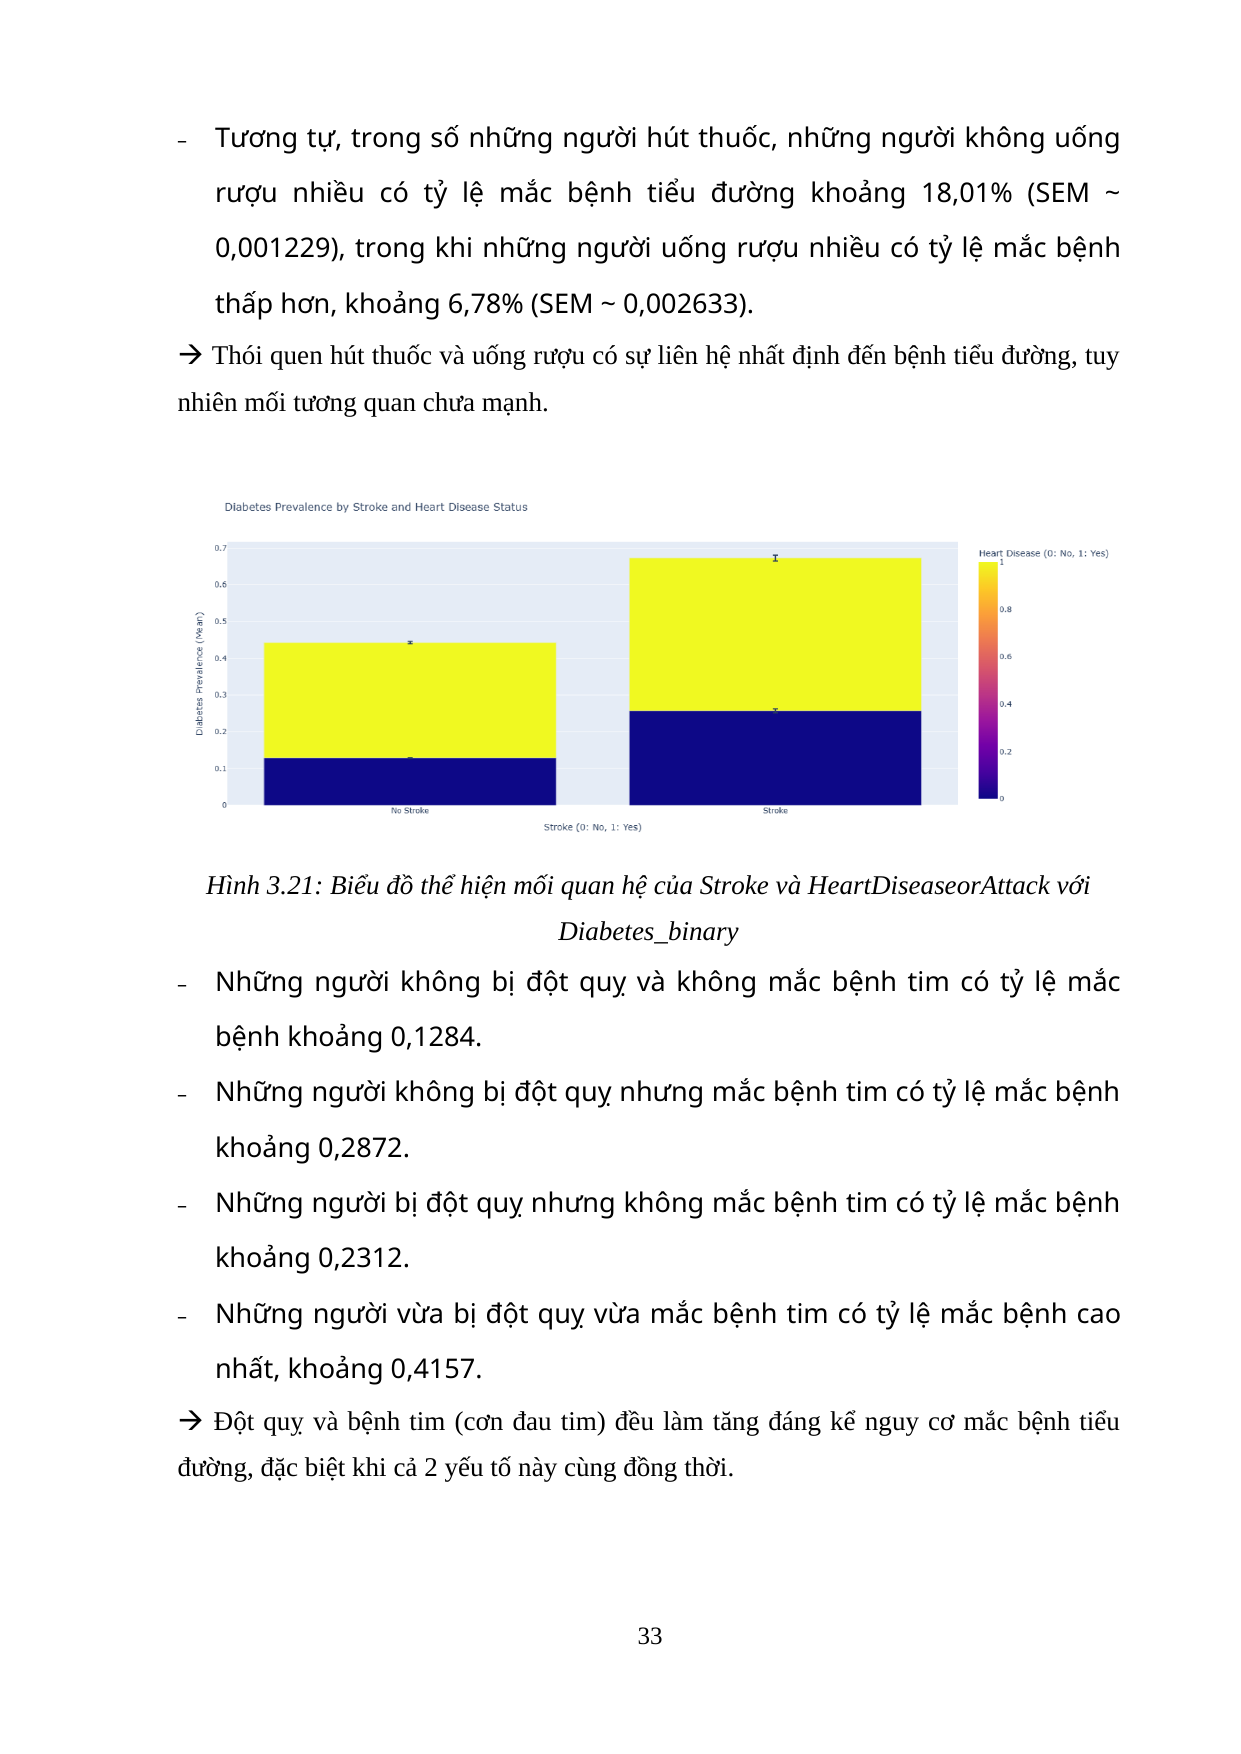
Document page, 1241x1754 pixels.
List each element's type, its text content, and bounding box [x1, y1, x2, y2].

list Những người bị đột quỵ nhưng không mắc bệnh tim có tỷ lệ mắc bệnh khoảng 0,2312. [177, 1183, 1122, 1276]
text Thói quen hút thuốc và uống rượu có sự liên hệ nhất định đến bệnh tiểu đường, tuy nhiên mối tương quan chưa mạnh. [177, 339, 1122, 417]
list Những người không bị đột quỵ nhưng mắc bệnh tim có tỷ lệ mắc bệnh khoảng 0,2872. [177, 1073, 1122, 1165]
list Tương tự, trong số những người hút thuốc, những người không uống rượu nhiều có tỷ lệ mắc bệnh tiểu đường khoảng 18,01% (SEM ~ 0,001229), trong khi những người uống rượu nhiều có tỷ lệ mắc bệnh thấp hơn, khoảng 6,78% (SEM ~ 0,002633). [177, 118, 1122, 321]
picture [177, 479, 1123, 855]
text Hình 3.21: Biểu đồ thể hiện mối quan hệ của Stroke và HeartDiseaseorAttack với Diabetes_binary [177, 869, 1122, 947]
list Những người không bị đột quỵ và không mắc bệnh tim có tỷ lệ mắc bệnh khoảng 0,1284. [177, 962, 1122, 1054]
text Đột quỵ và bệnh tim (cơn đau tim) đều làm tăng đáng kể nguy cơ mắc bệnh tiểu đường, đặc biệt khi cả 2 yếu tố này cùng đồng thời. [177, 1405, 1122, 1483]
list Những người vừa bị đột quỵ vừa mắc bệnh tim có tỷ lệ mắc bệnh cao nhất, khoảng 0,4157. [177, 1294, 1122, 1386]
